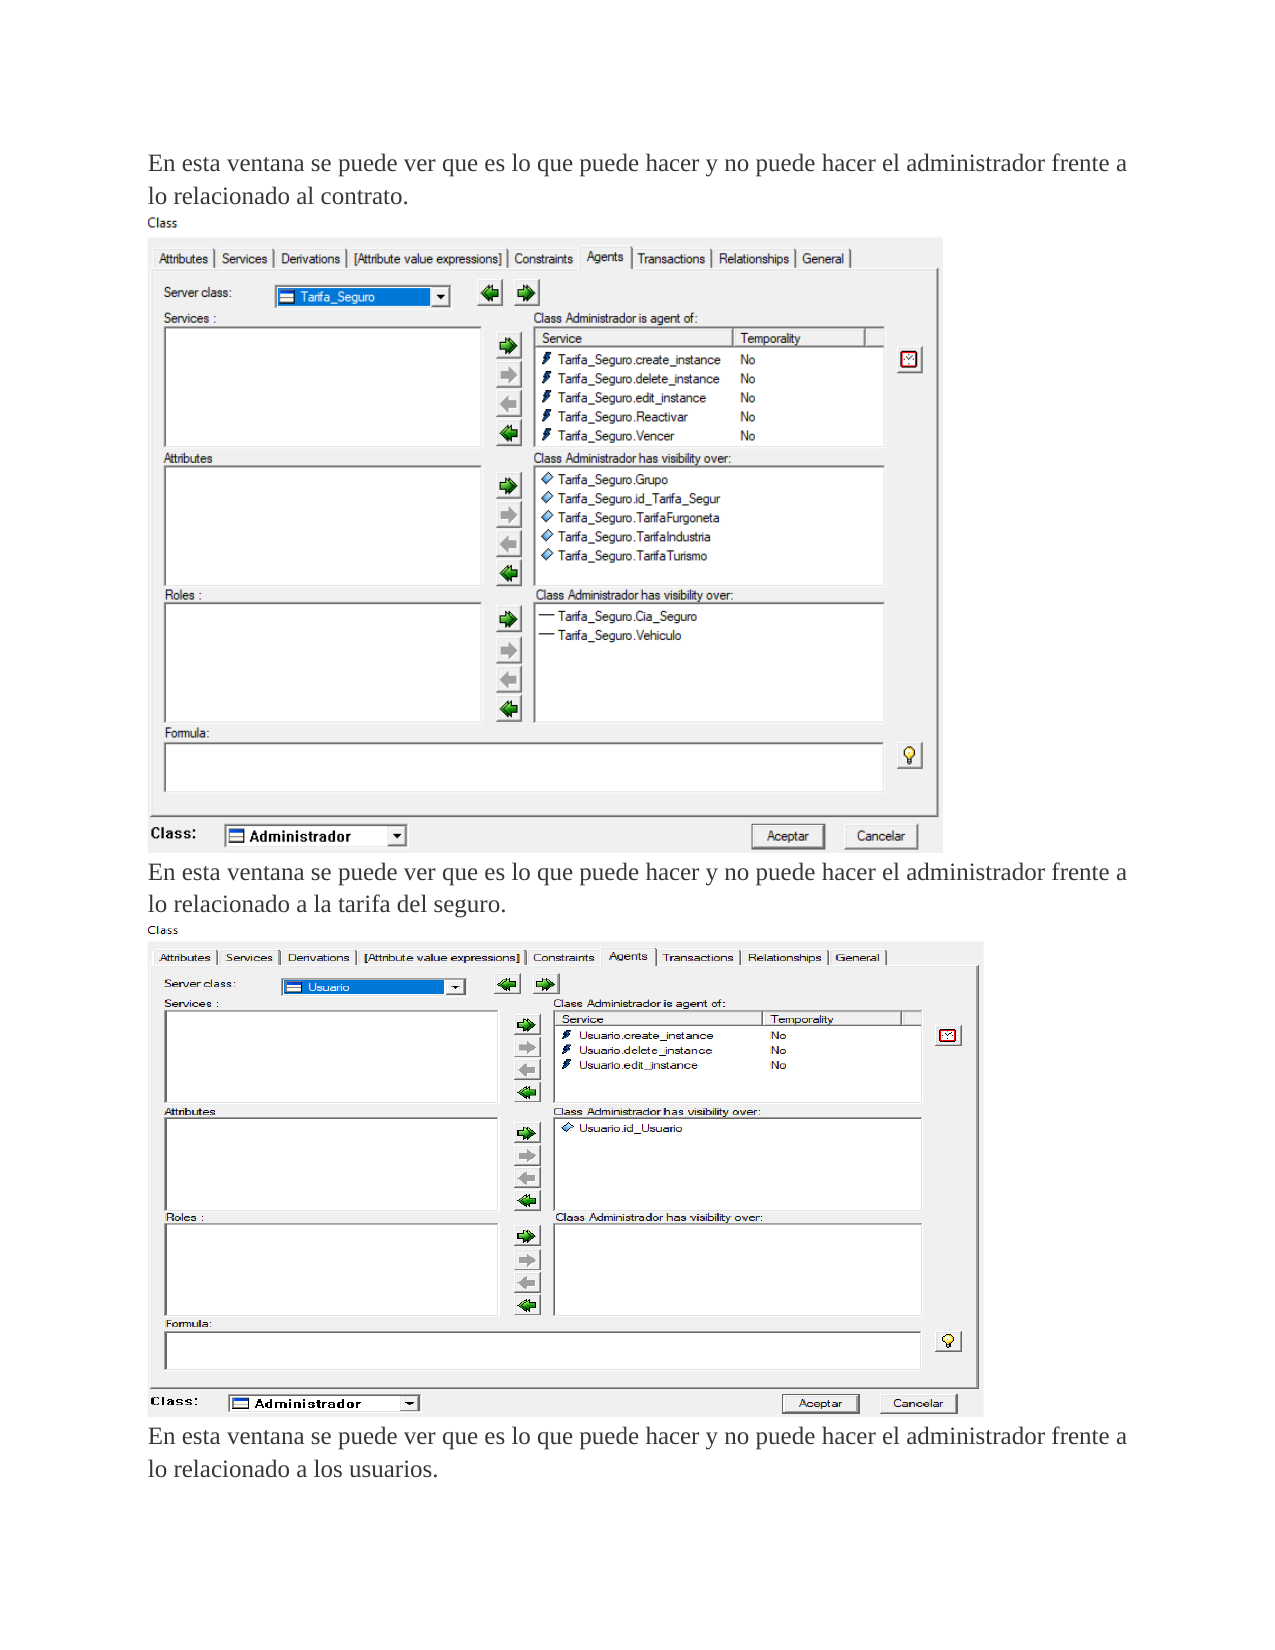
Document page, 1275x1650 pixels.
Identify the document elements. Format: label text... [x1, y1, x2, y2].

text En esta ventana se puede ver que es lo que puede hacer y no puede hacer el administrador frente a lo relacionado a la tarifa del seguro. [148, 885, 1127, 918]
picture [147, 213, 943, 853]
picture [147, 922, 984, 1417]
text En esta ventana se puede ver que es lo que puede hacer y no puede hacer el administrador frente a lo relacionado a los usuarios. [148, 1449, 1127, 1483]
text En esta ventana se puede ver que es lo que puede hacer y no puede hacer el administrador frente a lo relacionado al contrato. [148, 176, 1127, 209]
